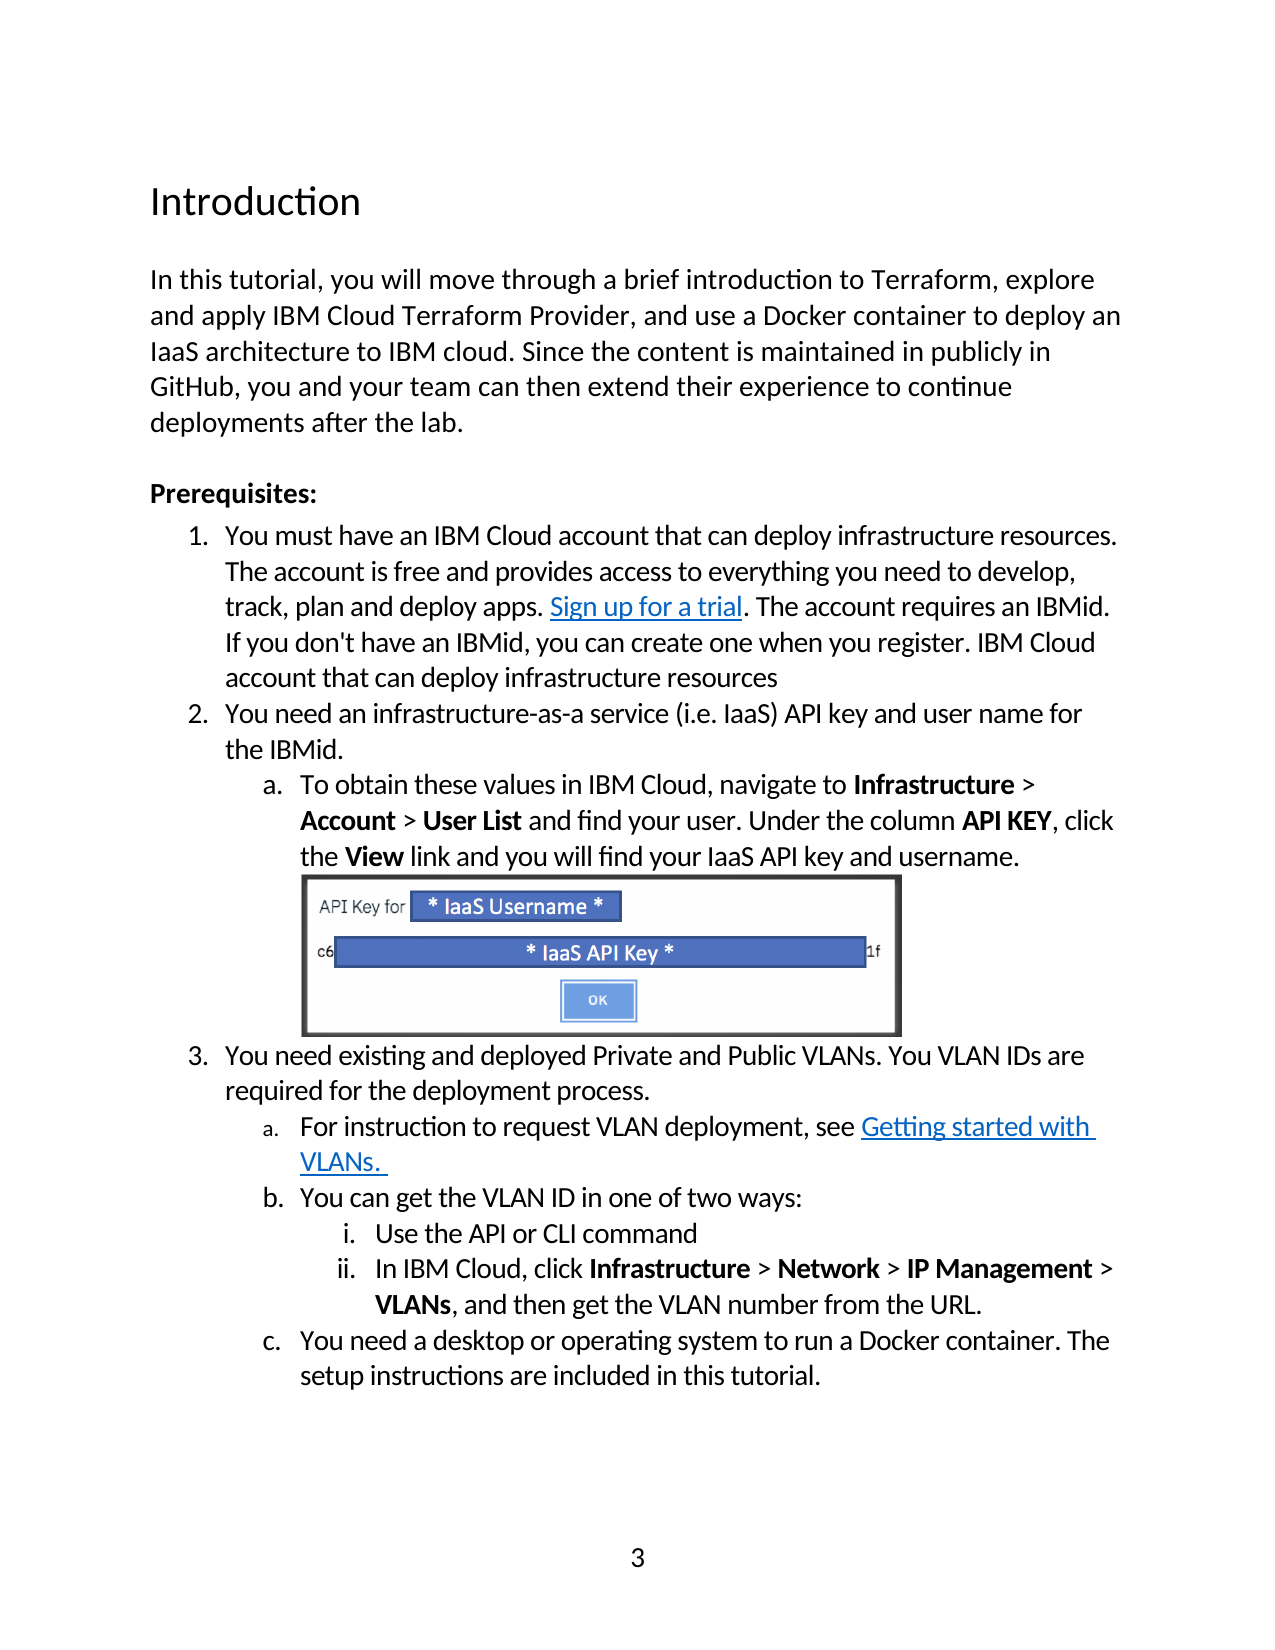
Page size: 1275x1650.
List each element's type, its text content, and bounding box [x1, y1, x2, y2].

list Use the API or CLI command [356, 1215, 1125, 1250]
text Prerequisites: [150, 475, 1125, 511]
subtitle Introduction [150, 175, 1125, 226]
list You need an infrastructure-as-a service (i.e. IaaS) API key and user name for the IBMid. [187, 695, 1125, 766]
list For instruction to request VLAN deployment, see Getting started with VLANs. [262, 1108, 1125, 1179]
list In IBM Cloud, click Infrastructure > Network > IP Management > VLANs, and then get the VLAN number from the URL. [356, 1250, 1125, 1322]
text In this tutorial, you will move through a brief introduction to Terraform, explore and apply IBM Cloud Terraform Provider, and use a Docker container to deploy an IaaS architecture to IBM cloud. Since the content is maintained in publicly in GitHub, you and your team can then extend their experience to continue deployments after the lab. [150, 261, 1125, 439]
picture [300, 873, 904, 1037]
list You need a desktop or operating system to run a Docker container. The setup instructions are included in this tutorial. [262, 1322, 1125, 1393]
list You need existing and deployed Private and Public VLANs. You VLAN IDs are required for the deployment process. [187, 1037, 1125, 1108]
list To obtain these values in IBM Cloud, navigate to Infrastructure > Account > User List and find your user. Under the column API KEY, click the View link and you will find your IaaS API key and username. [262, 766, 1125, 873]
list You can get the VLAN ID in one of two ways: [262, 1179, 1125, 1215]
list You must have an IBM Cloud account that can deploy infrastructure resources. The account is free and provides access to everything you need to develop, track, plan and deploy apps. Sign up for a trial. The account requires an IBMid. If you don't have an IBMid, you can create one when you register. IBM Cloud account that can deploy infrastructure resources [187, 517, 1125, 695]
